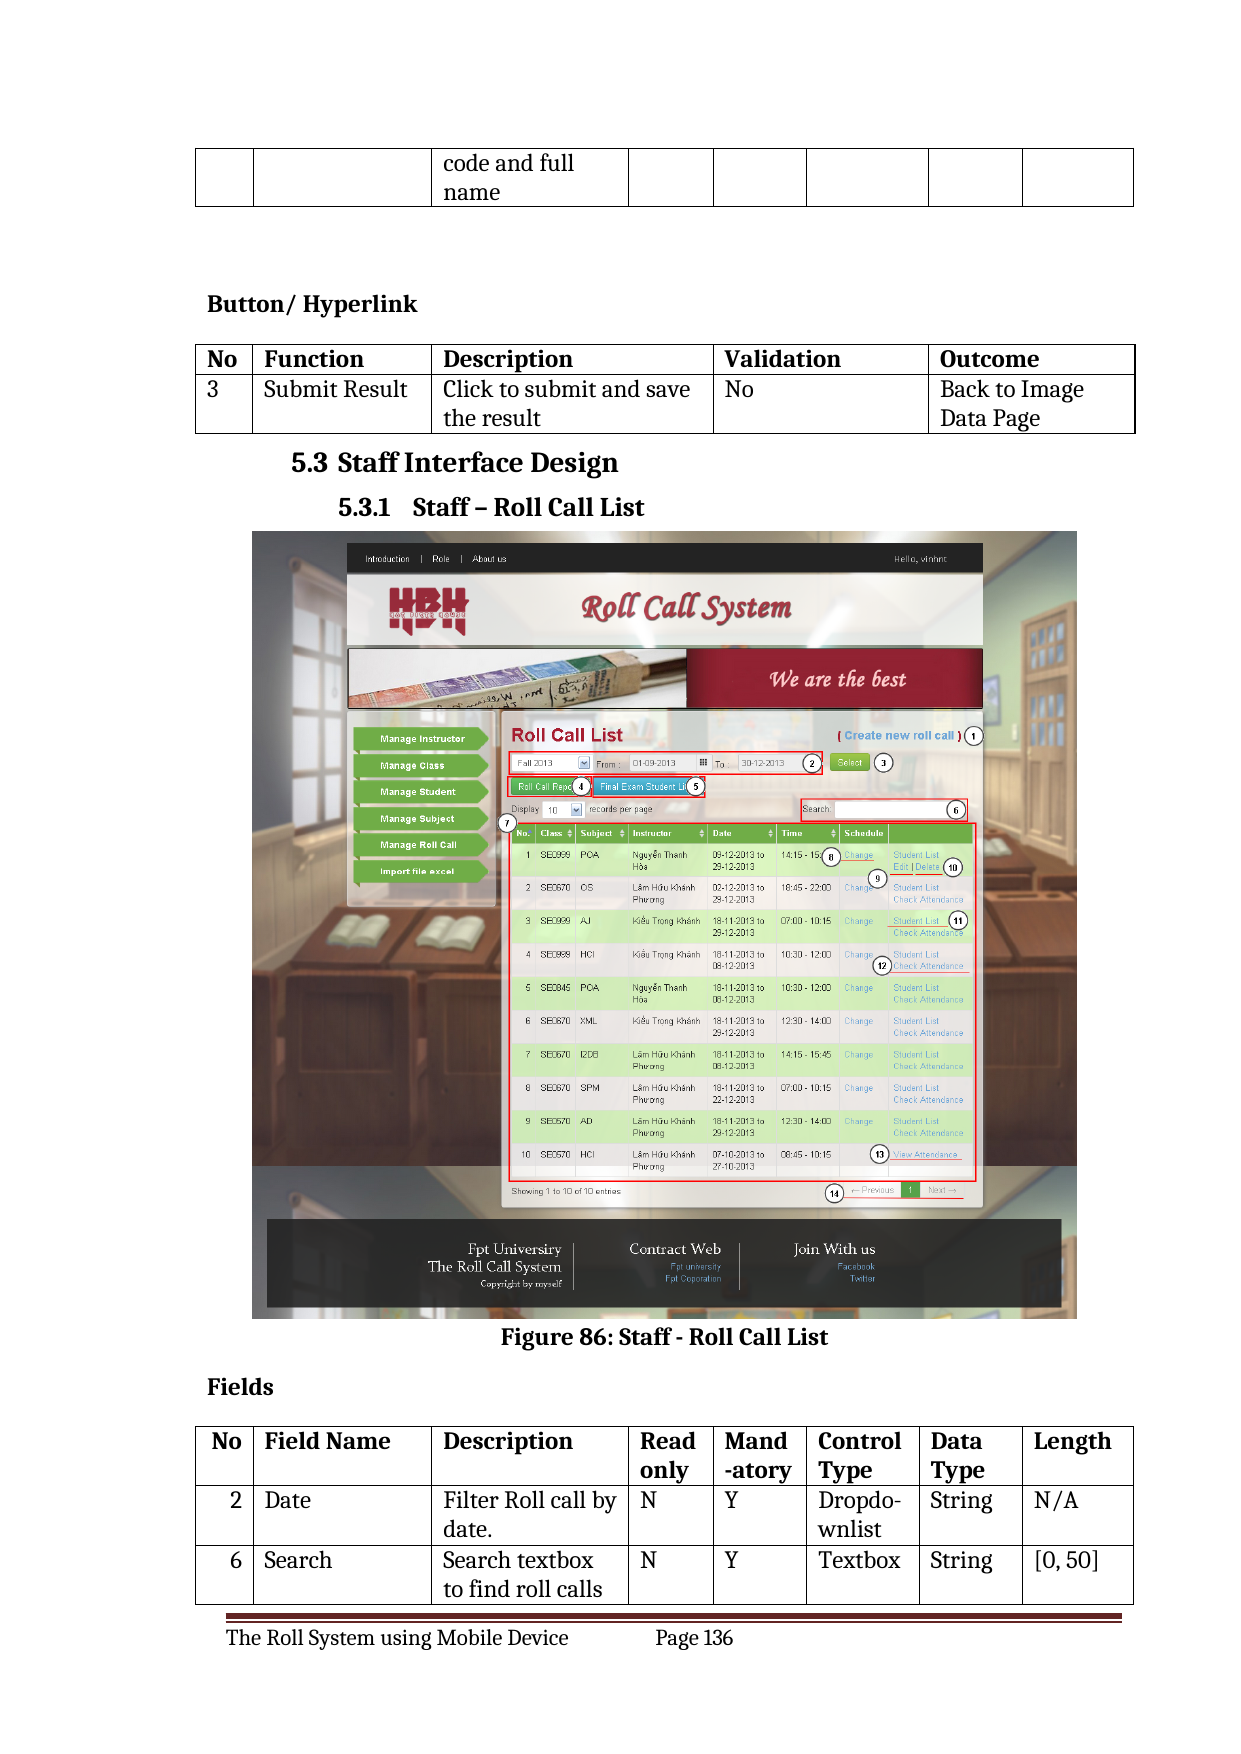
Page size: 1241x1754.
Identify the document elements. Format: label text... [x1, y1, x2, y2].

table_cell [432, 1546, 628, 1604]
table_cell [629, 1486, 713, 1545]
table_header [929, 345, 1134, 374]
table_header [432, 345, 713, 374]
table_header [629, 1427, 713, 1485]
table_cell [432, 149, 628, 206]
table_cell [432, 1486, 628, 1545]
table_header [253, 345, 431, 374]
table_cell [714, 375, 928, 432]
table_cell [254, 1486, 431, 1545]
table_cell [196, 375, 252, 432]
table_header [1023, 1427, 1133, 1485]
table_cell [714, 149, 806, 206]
text Figure 86: Staff - Roll Call List [207, 1323, 1122, 1352]
subtitle Staff – Roll Call List [338, 492, 1122, 523]
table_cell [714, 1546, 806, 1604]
text Button/ Hyperlink [207, 290, 1122, 319]
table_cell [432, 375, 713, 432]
picture [252, 531, 1077, 1319]
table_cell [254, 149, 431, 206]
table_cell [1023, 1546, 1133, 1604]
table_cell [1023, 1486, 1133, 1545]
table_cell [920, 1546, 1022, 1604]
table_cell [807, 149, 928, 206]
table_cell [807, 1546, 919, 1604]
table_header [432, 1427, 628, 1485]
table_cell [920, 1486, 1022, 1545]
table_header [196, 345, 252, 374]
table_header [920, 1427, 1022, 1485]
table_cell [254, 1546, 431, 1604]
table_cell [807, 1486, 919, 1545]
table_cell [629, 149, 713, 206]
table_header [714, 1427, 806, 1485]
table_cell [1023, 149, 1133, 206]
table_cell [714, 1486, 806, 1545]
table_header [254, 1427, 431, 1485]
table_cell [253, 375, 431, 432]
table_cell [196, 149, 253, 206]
subtitle Staff Interface Design [291, 446, 1122, 479]
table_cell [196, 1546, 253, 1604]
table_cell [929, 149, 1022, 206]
text Fields [207, 1372, 1122, 1401]
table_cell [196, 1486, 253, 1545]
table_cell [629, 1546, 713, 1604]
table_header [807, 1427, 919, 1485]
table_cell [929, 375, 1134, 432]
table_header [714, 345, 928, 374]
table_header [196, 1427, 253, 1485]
